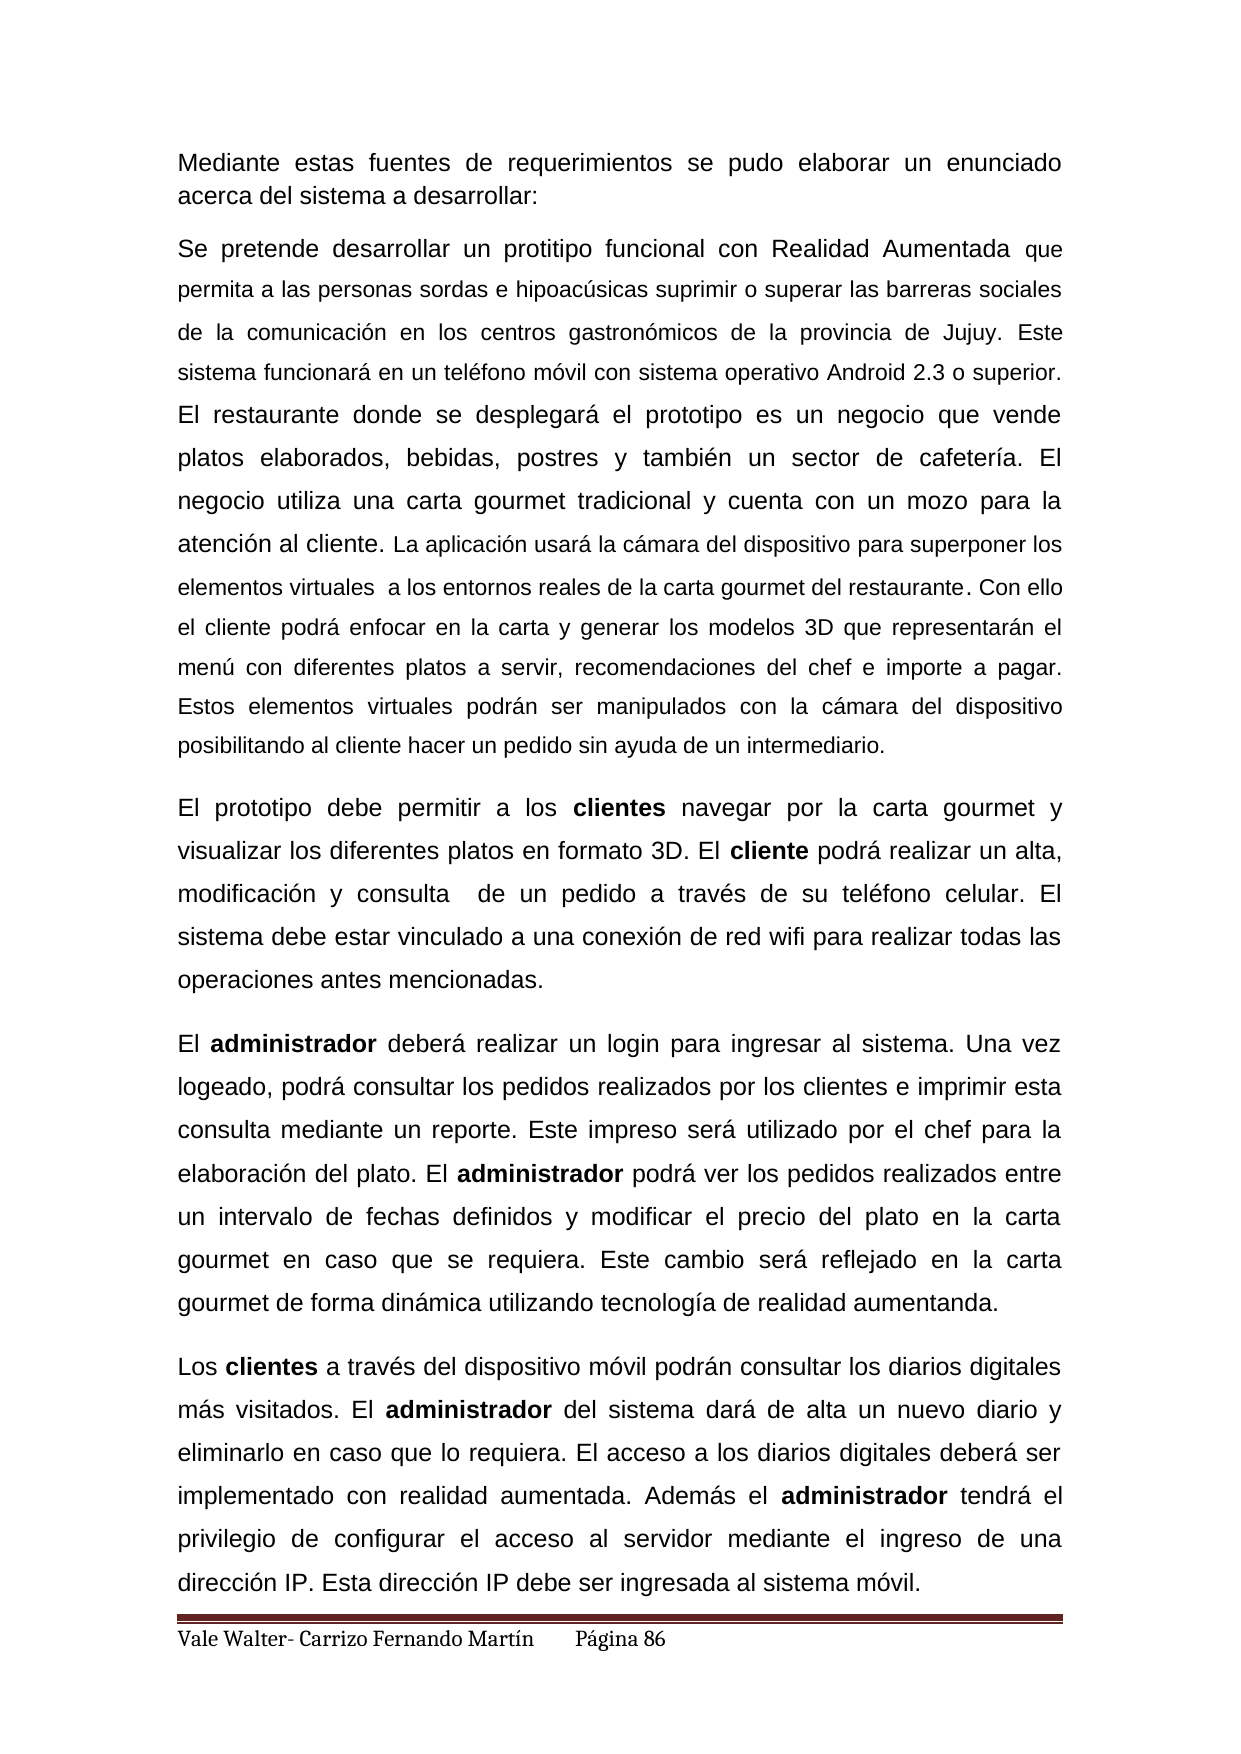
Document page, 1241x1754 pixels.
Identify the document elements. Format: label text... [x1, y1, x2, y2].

text El prototipo debe permitir a los clientes navegar por la carta gourmet y visualizar los diferentes platos en formato 3D. El cliente podrá realizar un alta, modificación y consulta de un pedido a través de su teléfono celular. El sistema debe estar vinculado a una conexión de red wifi para realizar todas las operaciones antes mencionadas. [177, 793, 1063, 994]
text El administrador deberá realizar un login para ingresar al sistema. Una vez logeado, podrá consultar los pedidos realizados por los clientes e imprimir esta consulta mediante un reporte. Este impreso será utilizado por el chef para la elaboración del plato. El administrador podrá ver los pedidos realizados entre un intervalo de fechas definidos y modificar el precio del plato en la carta gourmet en caso que se requiera. Este cambio será reflejado en la carta gourmet de forma dinámica utilizando tecnología de realidad aumentanda. [177, 1029, 1063, 1317]
text Mediante estas fuentes de requerimientos se pudo elaborar un enunciado acerca del sistema a desarrollar: [177, 148, 1063, 209]
text Se pretende desarrollar un protitipo funcional con Realidad Aumentada que permita a las personas sordas e hipoacúsicas suprimir o superar las barreras sociales de la comunicación en los centros gastronómicos de la provincia de Jujuy. Este sistema funcionará en un teléfono móvil con sistema operativo Android 2.3 o superior. El restaurante donde se desplegará el prototipo es un negocio que vende platos elaborados, bebidas, postres y también un sector de cafetería. El negocio utiliza una carta gourmet tradicional y cuenta con un mozo para la atención al cliente. La aplicación usará la cámara del dispositivo para superponer los elementos virtuales a los entornos reales de la carta gourmet del restaurante. Con ello el cliente podrá enfocar en la carta y generar los modelos 3D que representarán el menú con diferentes platos a servir, recomendaciones del chef e importe a pagar. Estos elementos virtuales podrán ser manipulados con la cámara del dispositivo posibilitando al cliente hacer un pedido sin ayuda de un intermediario. [177, 234, 1063, 759]
text Los clientes a través del dispositivo móvil podrán consultar los diarios digitales más visitados. El administrador del sistema dará de alta un nuevo diario y eliminarlo en caso que lo requiera. El acceso a los diarios digitales deberá ser implementado con realidad aumentada. Además el administrador tendrá el privilegio de configurar el acceso al servidor mediante el ingreso de una dirección IP. Esta dirección IP debe ser ingresada al sistema móvil. [177, 1352, 1063, 1596]
